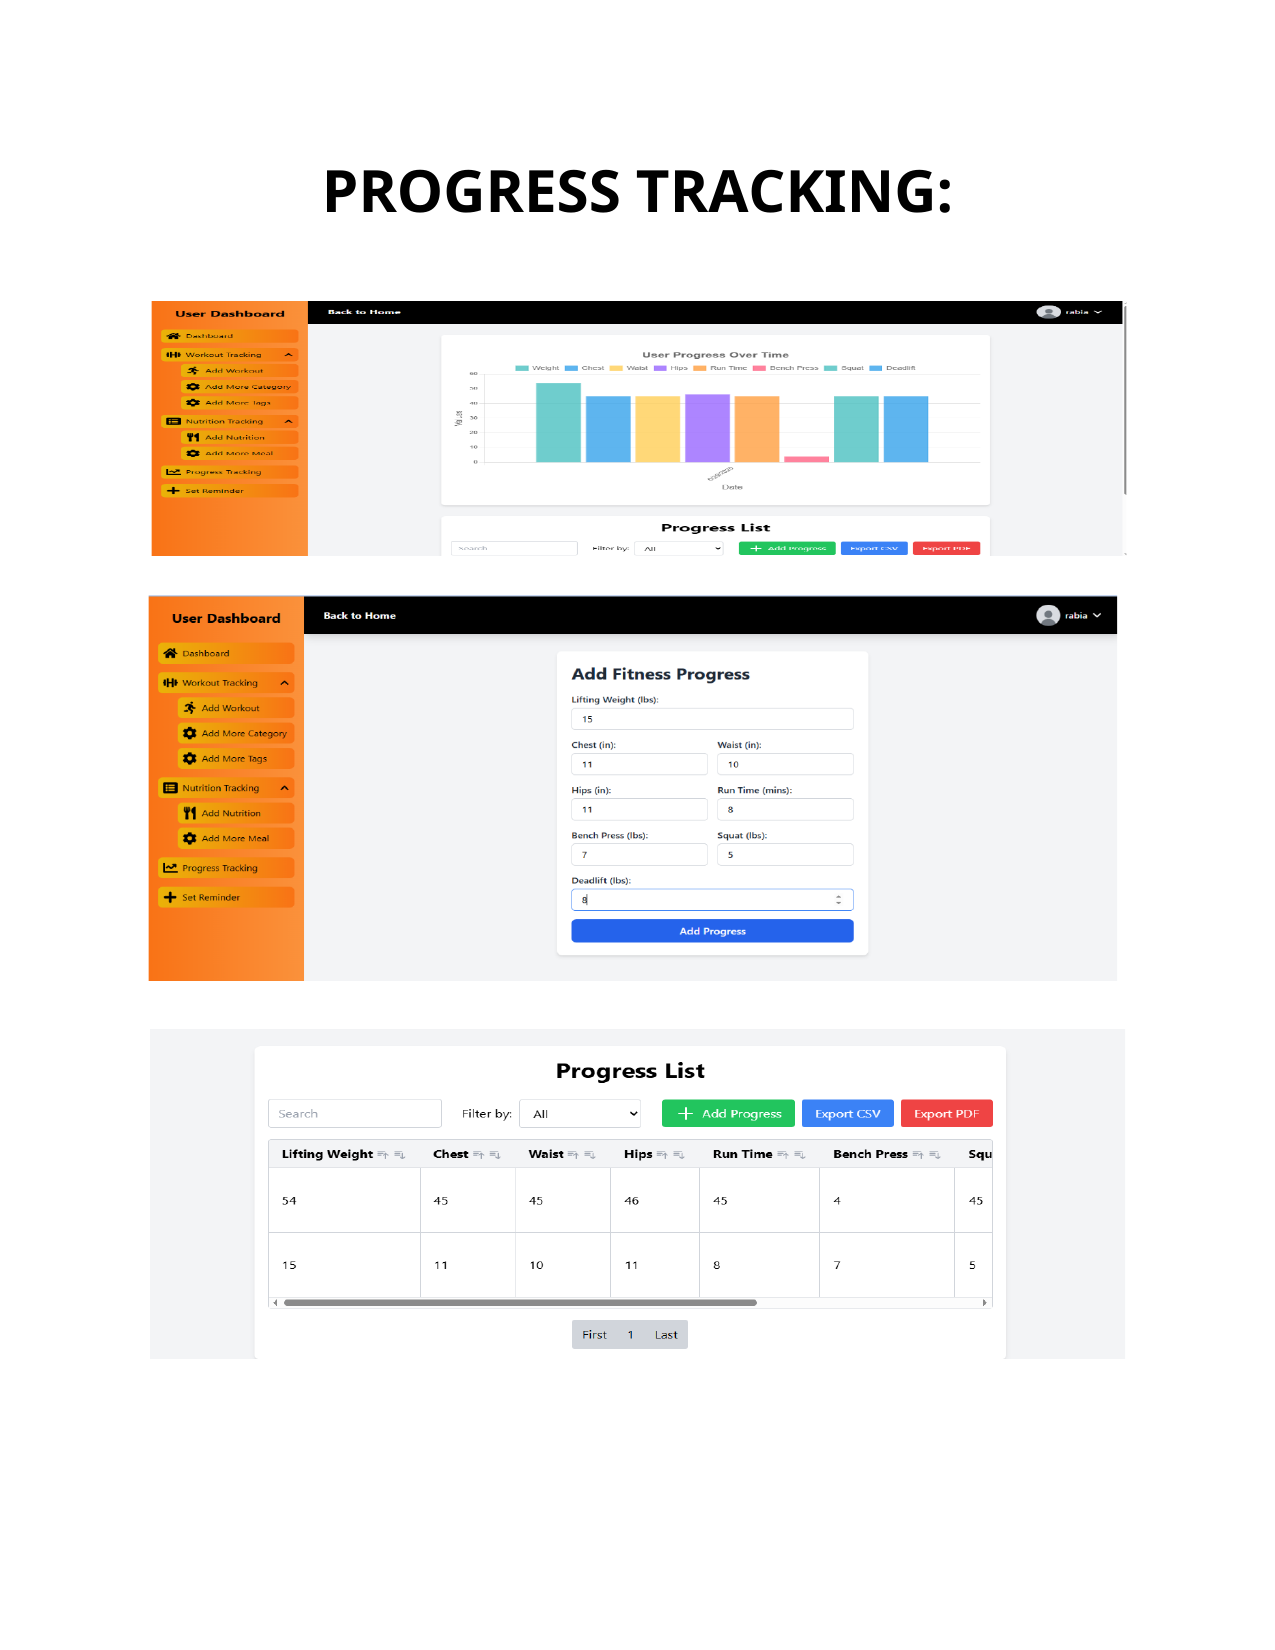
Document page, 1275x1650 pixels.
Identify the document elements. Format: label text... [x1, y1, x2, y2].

picture [150, 1029, 1125, 1359]
picture [151, 301, 1127, 556]
text PROGRESS TRACKING: [150, 150, 1125, 229]
picture [148, 595, 1118, 981]
